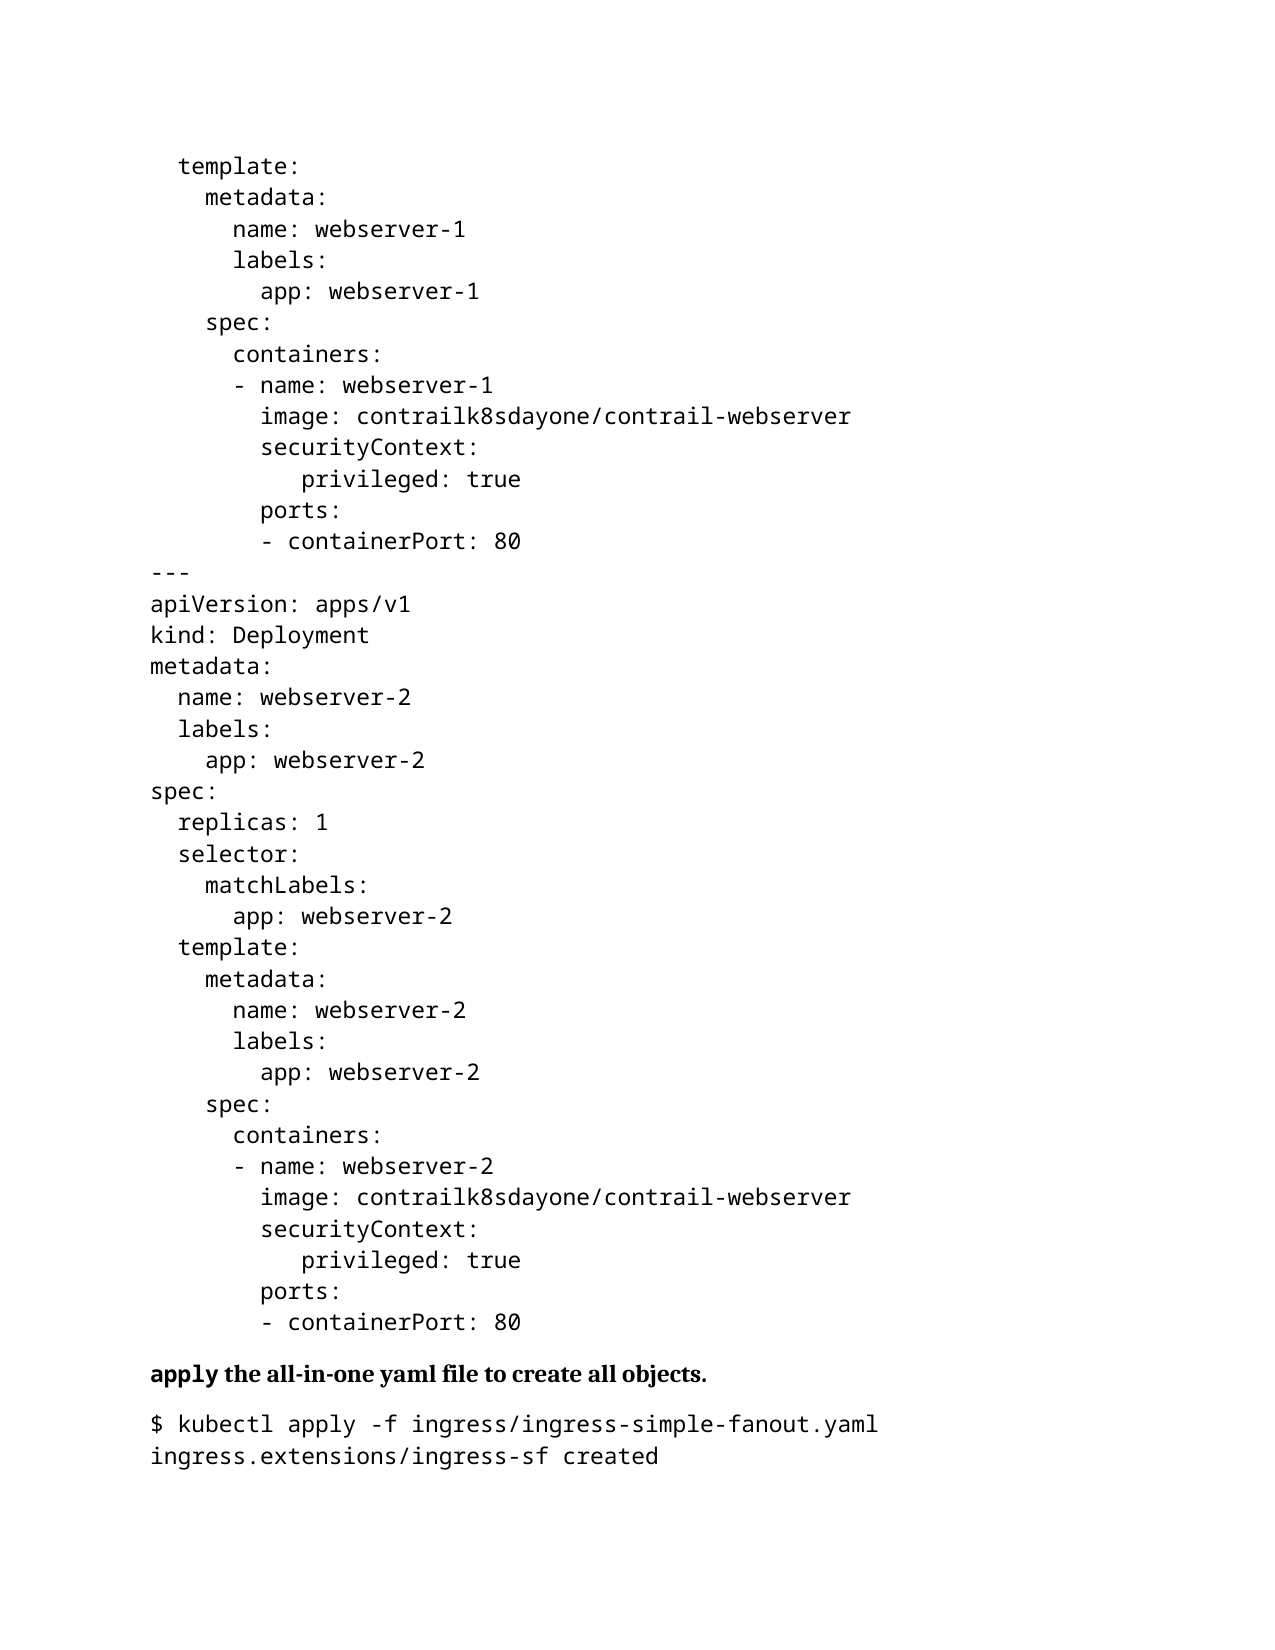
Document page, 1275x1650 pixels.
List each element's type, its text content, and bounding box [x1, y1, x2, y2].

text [150, 150, 1125, 1337]
text apply the all-in-one yaml file to create all objects. [150, 1358, 1125, 1389]
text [150, 1408, 1125, 1471]
